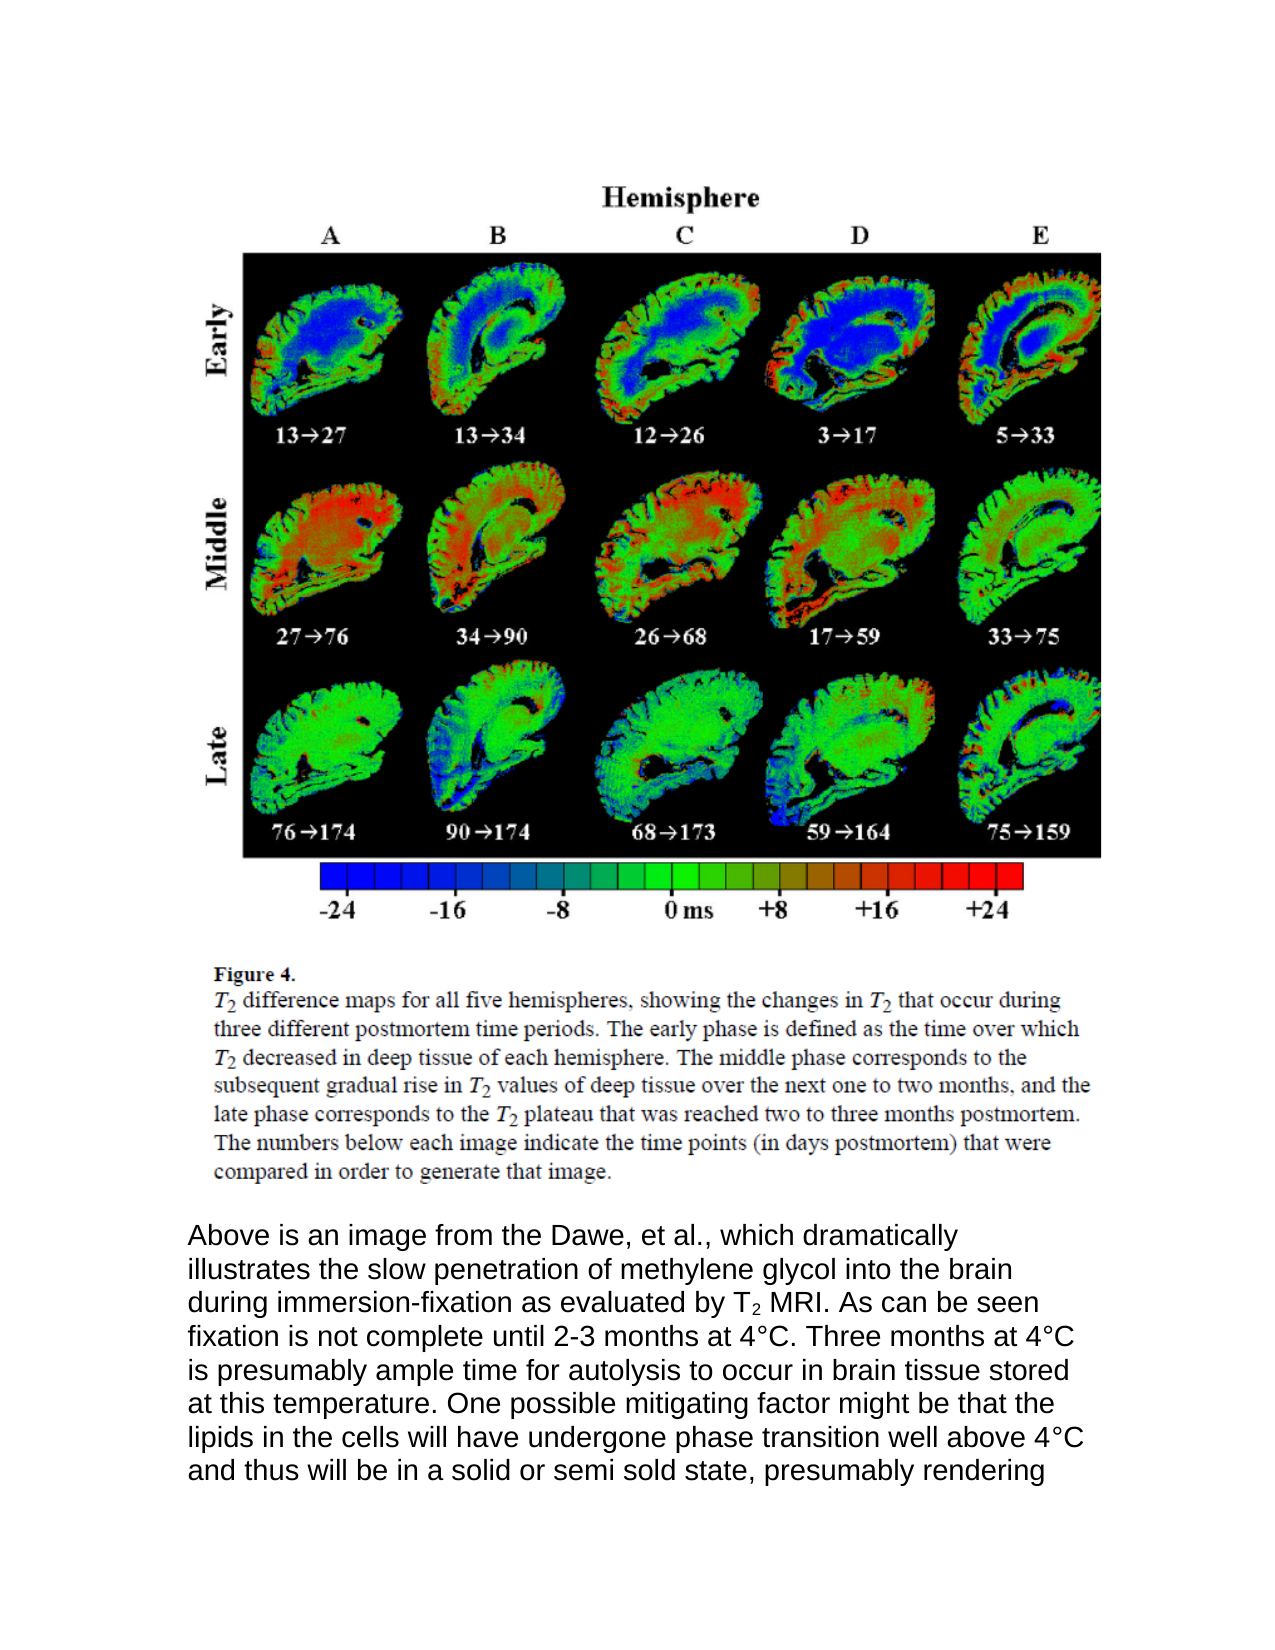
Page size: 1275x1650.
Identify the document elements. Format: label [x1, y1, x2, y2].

text [187, 1218, 1087, 1487]
